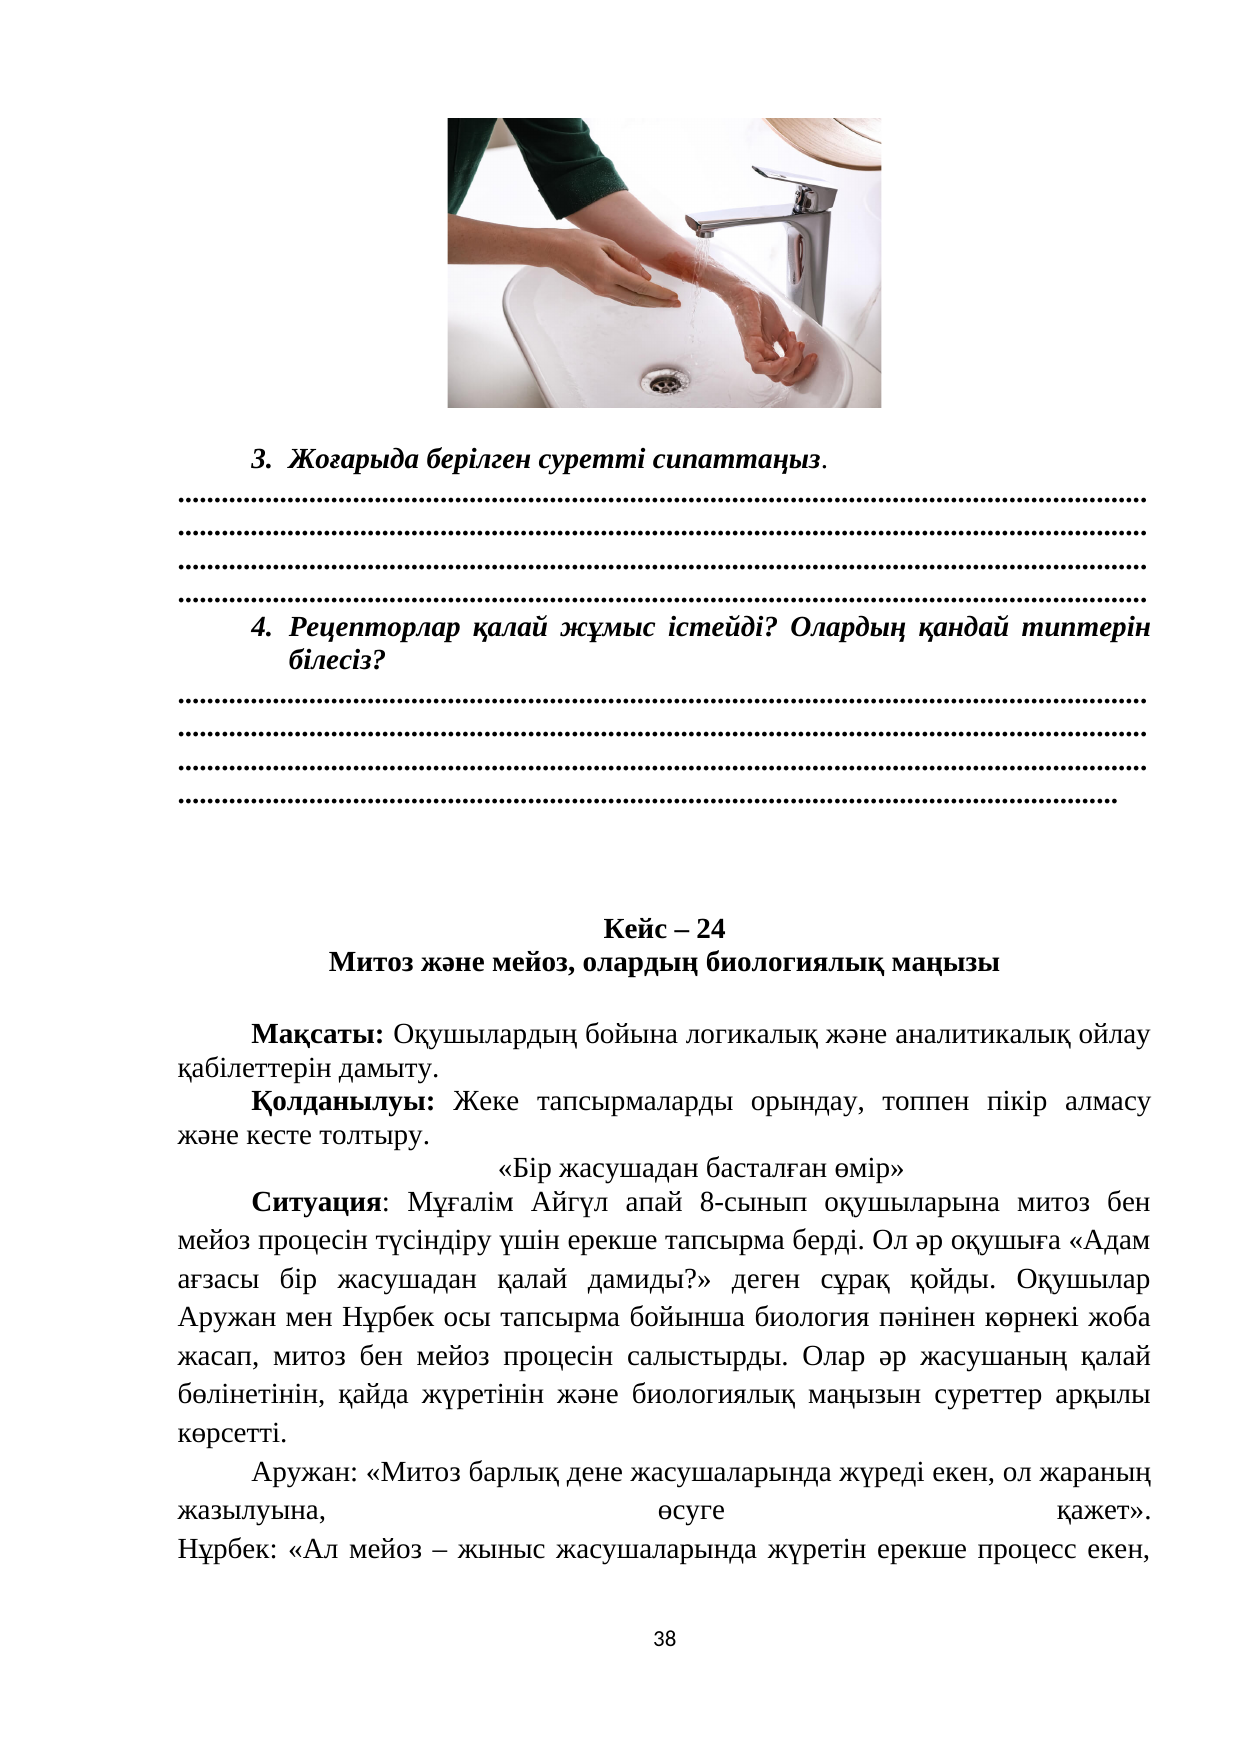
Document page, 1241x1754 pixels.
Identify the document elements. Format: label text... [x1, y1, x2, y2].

text ................................................................................................................................................................................................................................................................................................................................................................................................................................................................................................................................................ [177, 676, 1152, 810]
text Кейс – 24 [177, 911, 1152, 944]
picture [447, 118, 882, 408]
text .................................................................................................................................................................................................................................................................................................................................................................................................................................................................................................................................................... [177, 475, 1152, 609]
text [177, 1454, 1152, 1564]
text Мақсаты: Оқушылардың бойына логикалық және аналитикалық ойлау қабілеттерін дамыту. [177, 1016, 1152, 1083]
text Митоз және мейоз, олардың биологиялық маңызы [177, 944, 1152, 978]
text Ситуация: Мұғалім Айгүл апай 8-сынып оқушыларына митоз бен мейоз процесін түсіндіру үшін ерекше тапсырма берді. Ол әр оқушыға «Адам ағзасы бір жасушадан қалай дамиды?» деген сұрақ қойды. Оқушылар Аружан мен Нұрбек осы тапсырма бойынша биология пәнінен көрнекі жоба жасап, митоз бен мейоз процесін салыстырды. Олар әр жасушаның қалай бөлінетінін, қайда жүретінін және биологиялық маңызын суреттер арқылы көрсетті. [177, 1184, 1152, 1449]
text Қолданылуы: Жеке тапсырмаларды орындау, топпен пікір алмасу және кесте толтыру. [177, 1083, 1152, 1150]
list Рецепторлар қалай жұмыс істейді? Олардың қандай типтерін білесіз? [251, 609, 1152, 676]
text «Бір жасушадан басталған өмір» [177, 1150, 1152, 1184]
list Жоғарыда берілген суретті сипаттаңыз. [251, 441, 1152, 475]
